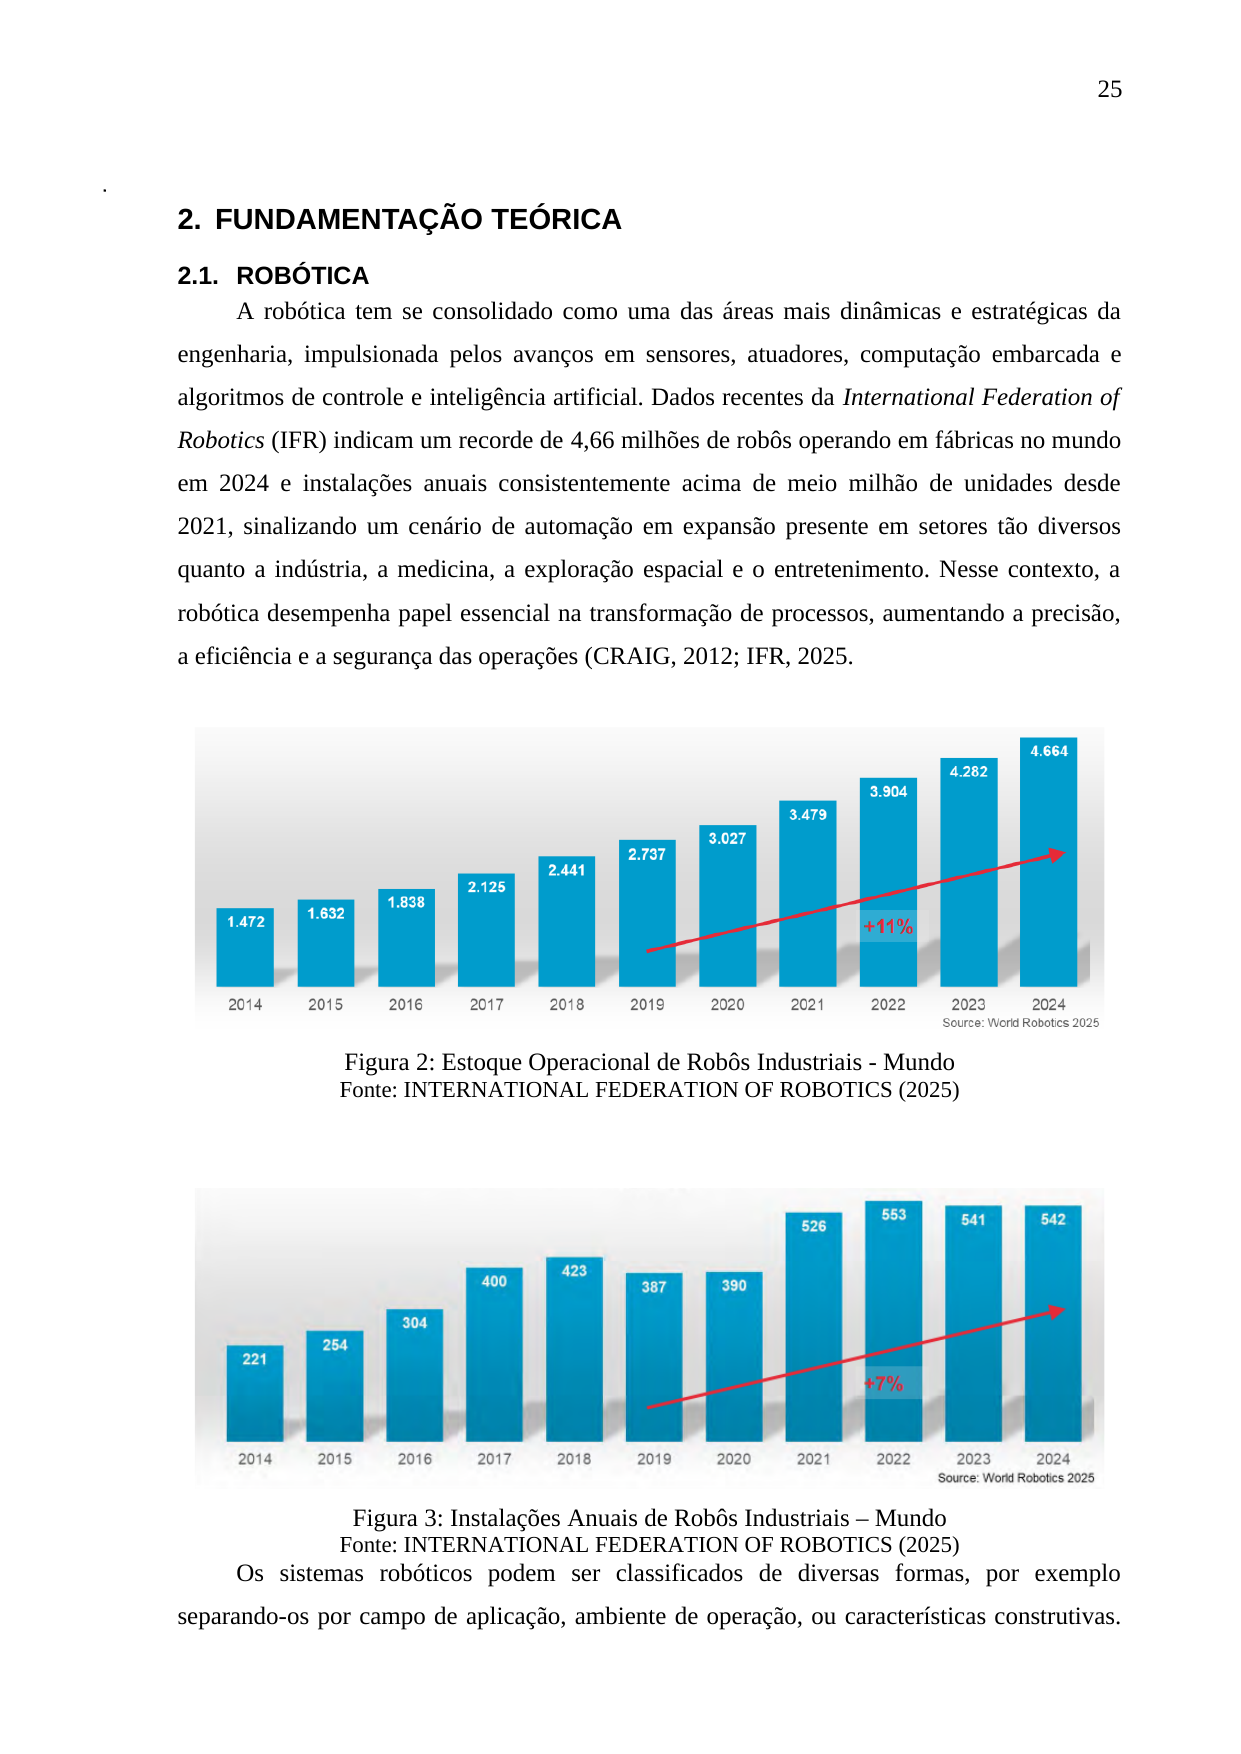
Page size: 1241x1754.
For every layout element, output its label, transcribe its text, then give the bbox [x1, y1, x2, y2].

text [177, 1558, 1122, 1629]
text FUNDAMENTAÇÃO TEÓRICA [177, 202, 1122, 236]
text Figura 3: Instalações Anuais de Robôs Industriais – Mundo [177, 1503, 1122, 1531]
text A robótica tem se consolidado como uma das áreas mais dinâmicas e estratégicas da engenharia, impulsionada pelos avanços em sensores, atuadores, computação embarcada e algoritmos de controle e inteligência artificial. Dados recentes da International Federation of Robotics (IFR) indicam um recorde de 4,66 milhões de robôs operando em fábricas no mundo em 2024 e instalações anuais consistentemente acima de meio milhão de unidades desde 2021, sinalizando um cenário de automação em expansão presente em setores tão diversos quanto a indústria, a medicina, a exploração espacial e o entretenimento. Nesse contexto, a robótica desempenha papel essencial na transformação de processos, aumentando a precisão, a eficiência e a segurança das operações (CRAIG, 2012; IFR, 2025. [177, 296, 1122, 669]
text Robótica [177, 261, 1122, 289]
picture [194, 727, 1105, 1033]
picture [194, 1188, 1105, 1489]
text Figura 2: Estoque Operacional de Robôs Industriais - Mundo [177, 1047, 1122, 1076]
text Fonte: INTERNATIONAL FEDERATION OF ROBOTICS (2025) [177, 1076, 1122, 1102]
text Fonte: INTERNATIONAL FEDERATION OF ROBOTICS (2025) [177, 1531, 1122, 1558]
